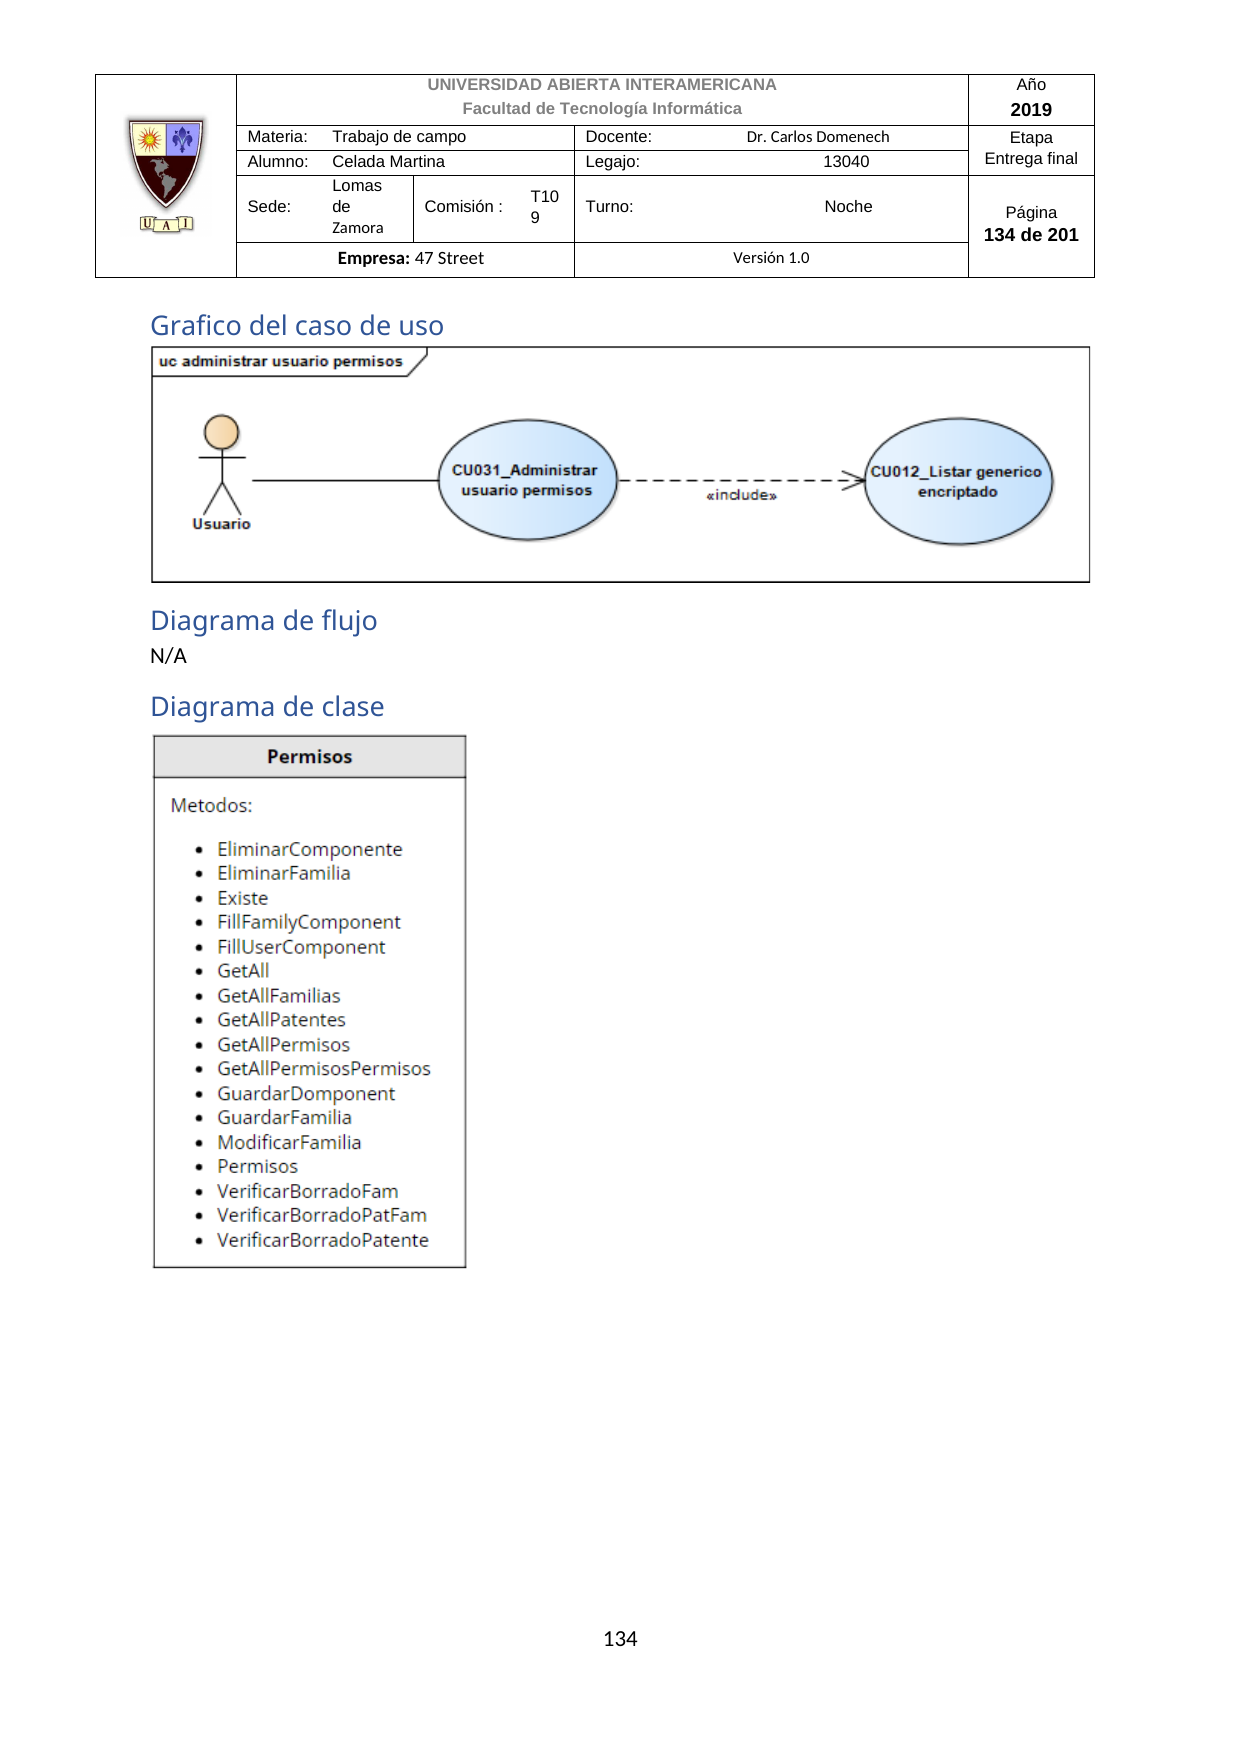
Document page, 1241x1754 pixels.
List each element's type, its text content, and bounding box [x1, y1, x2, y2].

text N/A [150, 641, 1090, 669]
picture [120, 111, 212, 237]
picture [150, 345, 1091, 583]
subtitle Diagrama de clase [150, 688, 1090, 725]
subtitle Diagrama de flujo [150, 601, 1090, 638]
picture [150, 727, 469, 1272]
subtitle Grafico del caso de uso [150, 306, 1090, 343]
